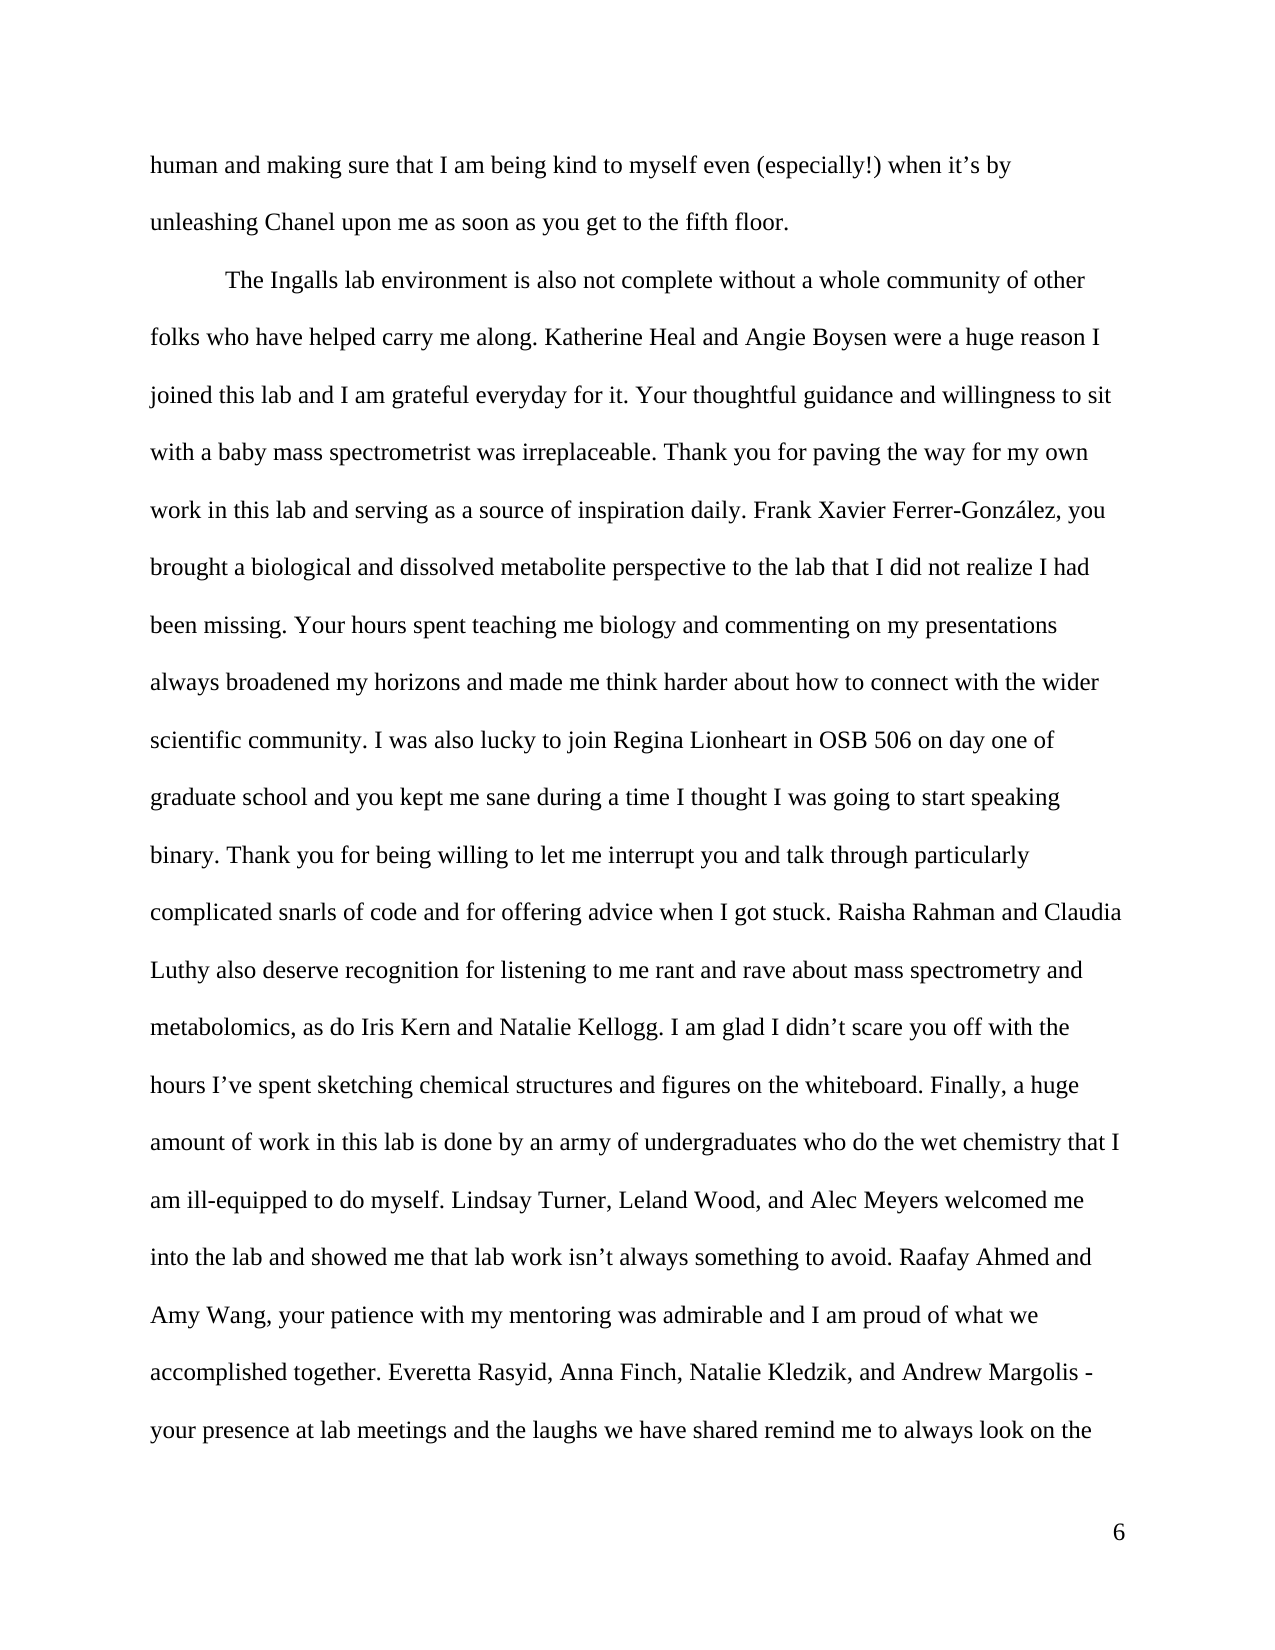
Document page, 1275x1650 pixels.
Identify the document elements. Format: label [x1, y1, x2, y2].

text [150, 150, 1125, 236]
text [150, 265, 1125, 1444]
